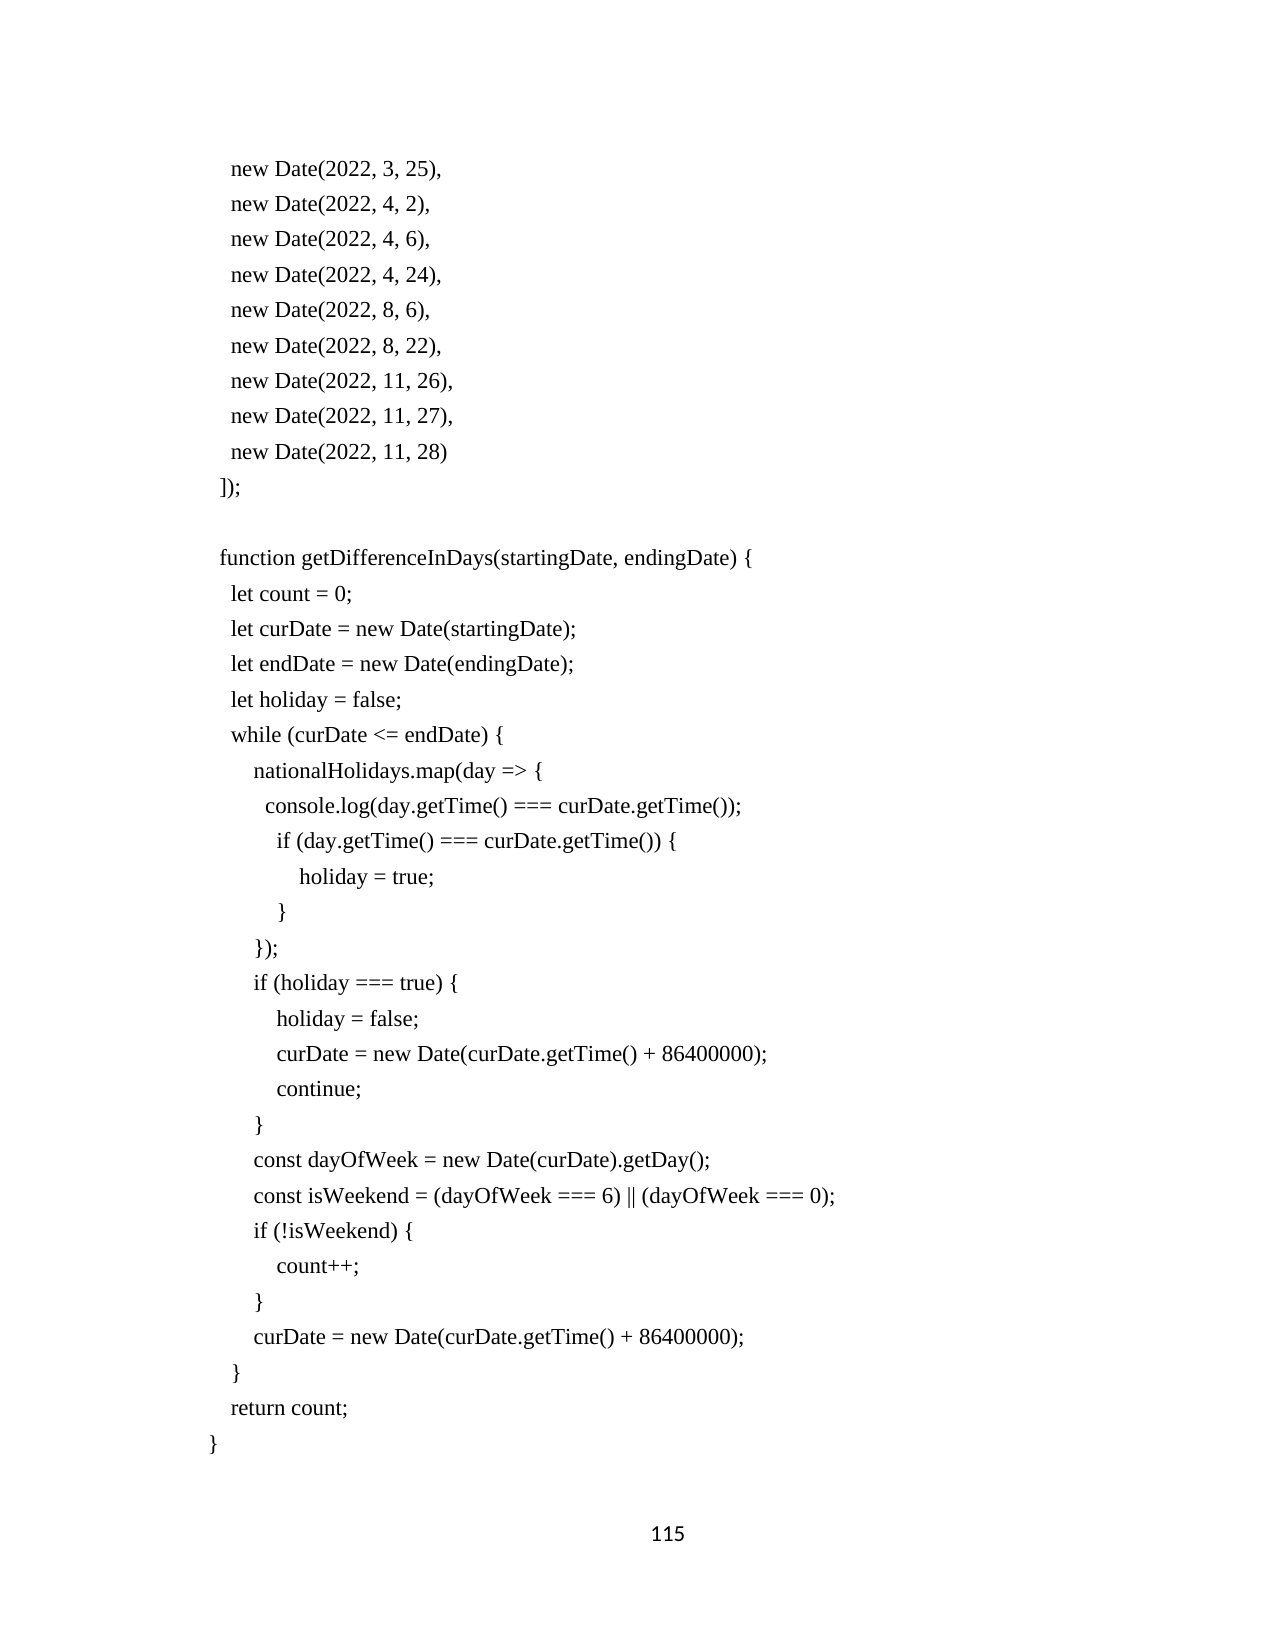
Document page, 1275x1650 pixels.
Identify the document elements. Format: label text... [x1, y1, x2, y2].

text let count = 0; [148, 573, 1127, 608]
text new Date(2022, 11, 28) [148, 431, 1127, 466]
text new Date(2022, 8, 6), [148, 289, 1127, 325]
text if (!isWeekend) { [148, 1210, 1127, 1246]
text new Date(2022, 4, 24), [148, 254, 1127, 289]
text console.log(day.getTime() === curDate.getTime()); [148, 785, 1127, 821]
text const isWeekend = (dayOfWeek === 6) || (dayOfWeek === 0); [148, 1175, 1127, 1210]
text let endDate = new Date(endingDate); [148, 643, 1127, 679]
text } [148, 1423, 1127, 1458]
text } [148, 1352, 1127, 1387]
text new Date(2022, 11, 27), [148, 396, 1127, 431]
text return count; [148, 1387, 1127, 1423]
text const dayOfWeek = new Date(curDate).getDay(); [148, 1139, 1127, 1175]
text count++; [148, 1246, 1127, 1281]
text new Date(2022, 4, 6), [148, 218, 1127, 254]
text if (holiday === true) { [148, 962, 1127, 998]
text } [148, 1104, 1127, 1139]
text nationalHolidays.map(day => { [148, 750, 1127, 785]
text ]); [148, 466, 1127, 502]
text curDate = new Date(curDate.getTime() + 86400000); [148, 1316, 1127, 1352]
text continue; [148, 1068, 1127, 1104]
text } [148, 891, 1127, 927]
text function getDifferenceInDays(startingDate, endingDate) { [148, 537, 1127, 573]
text } [148, 1281, 1127, 1316]
text }); [148, 927, 1127, 962]
text new Date(2022, 8, 22), [148, 325, 1127, 360]
text holiday = true; [148, 856, 1127, 891]
text new Date(2022, 4, 2), [148, 183, 1127, 218]
text new Date(2022, 3, 25), [148, 148, 1127, 183]
text let holiday = false; [148, 679, 1127, 714]
text new Date(2022, 11, 26), [148, 360, 1127, 396]
text holiday = false; [148, 998, 1127, 1033]
text while (curDate <= endDate) { [148, 714, 1127, 750]
text curDate = new Date(curDate.getTime() + 86400000); [148, 1033, 1127, 1068]
text if (day.getTime() === curDate.getTime()) { [148, 821, 1127, 856]
text let curDate = new Date(startingDate); [148, 608, 1127, 643]
